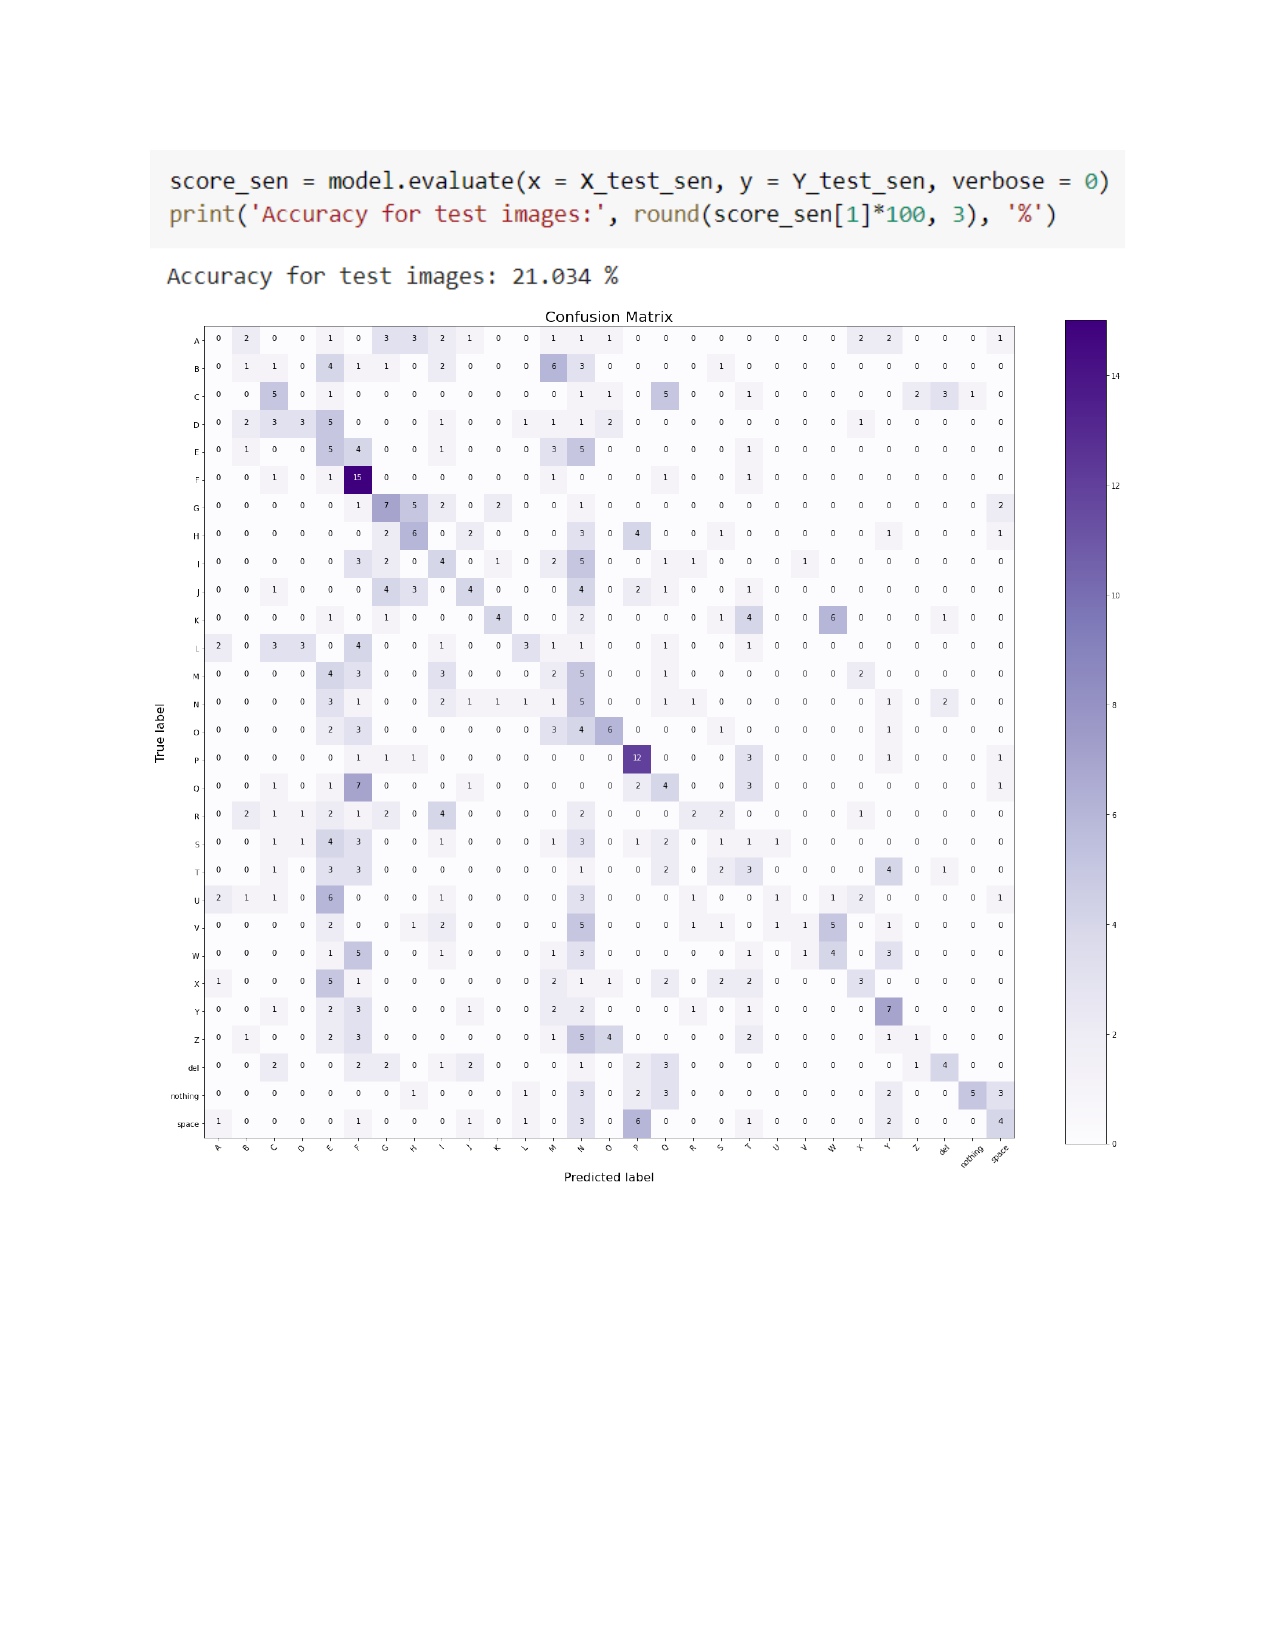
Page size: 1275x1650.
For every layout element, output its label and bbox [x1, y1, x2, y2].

picture [150, 306, 1125, 1188]
picture [150, 150, 1125, 302]
